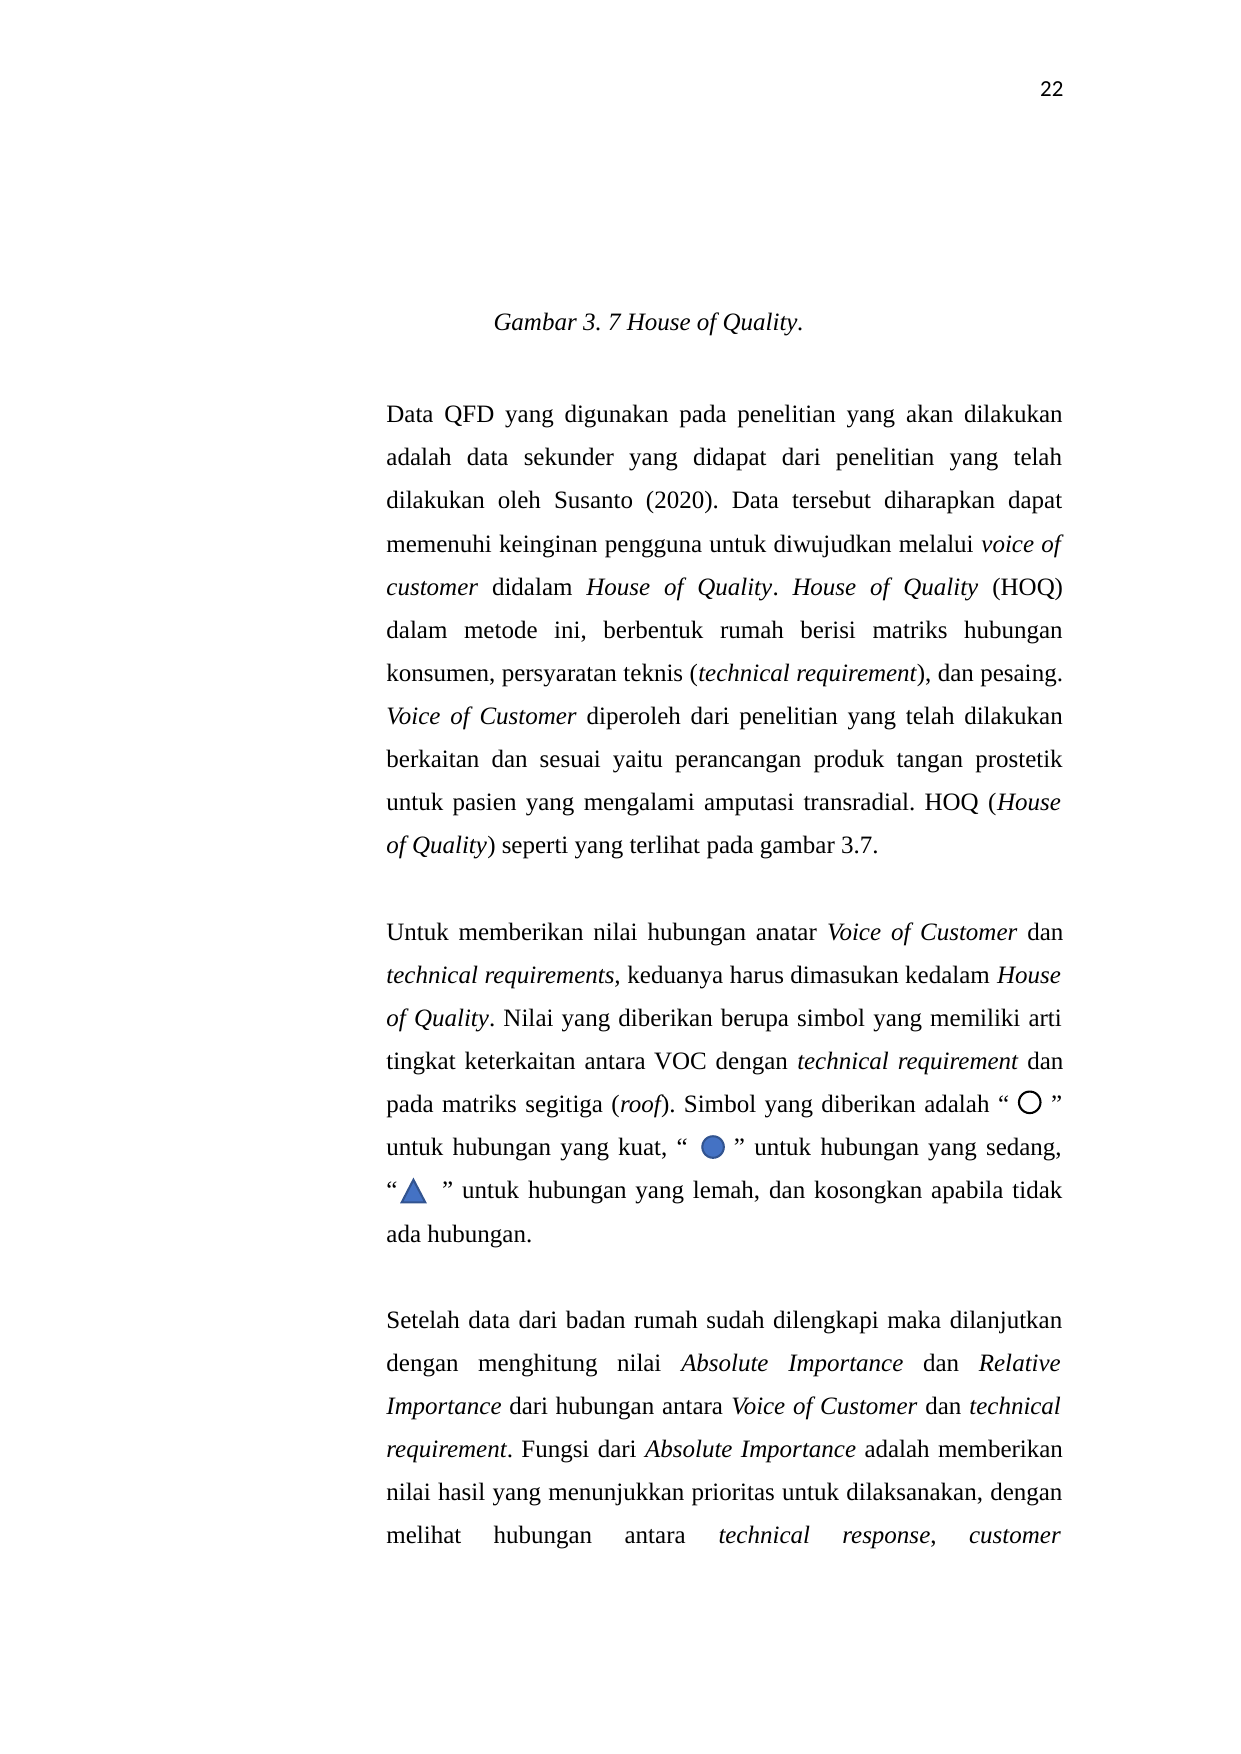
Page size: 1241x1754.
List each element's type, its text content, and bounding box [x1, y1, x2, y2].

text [386, 1305, 1063, 1549]
text Untuk memberikan nilai hubungan anatar Voice of Customer dan technical requirements, keduanya harus dimasukan kedalam House of Quality. Nilai yang diberikan berupa simbol yang memiliki arti tingkat keterkaitan antara VOC dengan technical requirement dan pada matriks segitiga (roof). Simbol yang diberikan adalah “ ” untuk hubungan yang kuat, “ ” untuk hubungan yang sedang, “ ” untuk hubungan yang lemah, dan kosongkan apabila tidak ada hubungan. [386, 917, 1063, 1247]
text Data QFD yang digunakan pada penelitian yang akan dilakukan adalah data sekunder yang didapat dari penelitian yang telah dilakukan oleh Susanto (2020). Data tersebut diharapkan dapat memenuhi keinginan pengguna untuk diwujudkan melalui voice of customer didalam House of Quality. House of Quality (HOQ) dalam metode ini, berbentuk rumah berisi matriks hubungan konsumen, persyaratan teknis (technical requirement), dan pesaing. Voice of Customer diperoleh dari penelitian yang telah dilakukan berkaitan dan sesuai yaitu perancangan produk tangan prostetik untuk pasien yang mengalami amputasi transradial. HOQ (House of Quality) seperti yang terlihat pada gambar 3.7. [386, 399, 1063, 859]
text Gambar 3. 7 House of Quality. [236, 307, 1063, 335]
